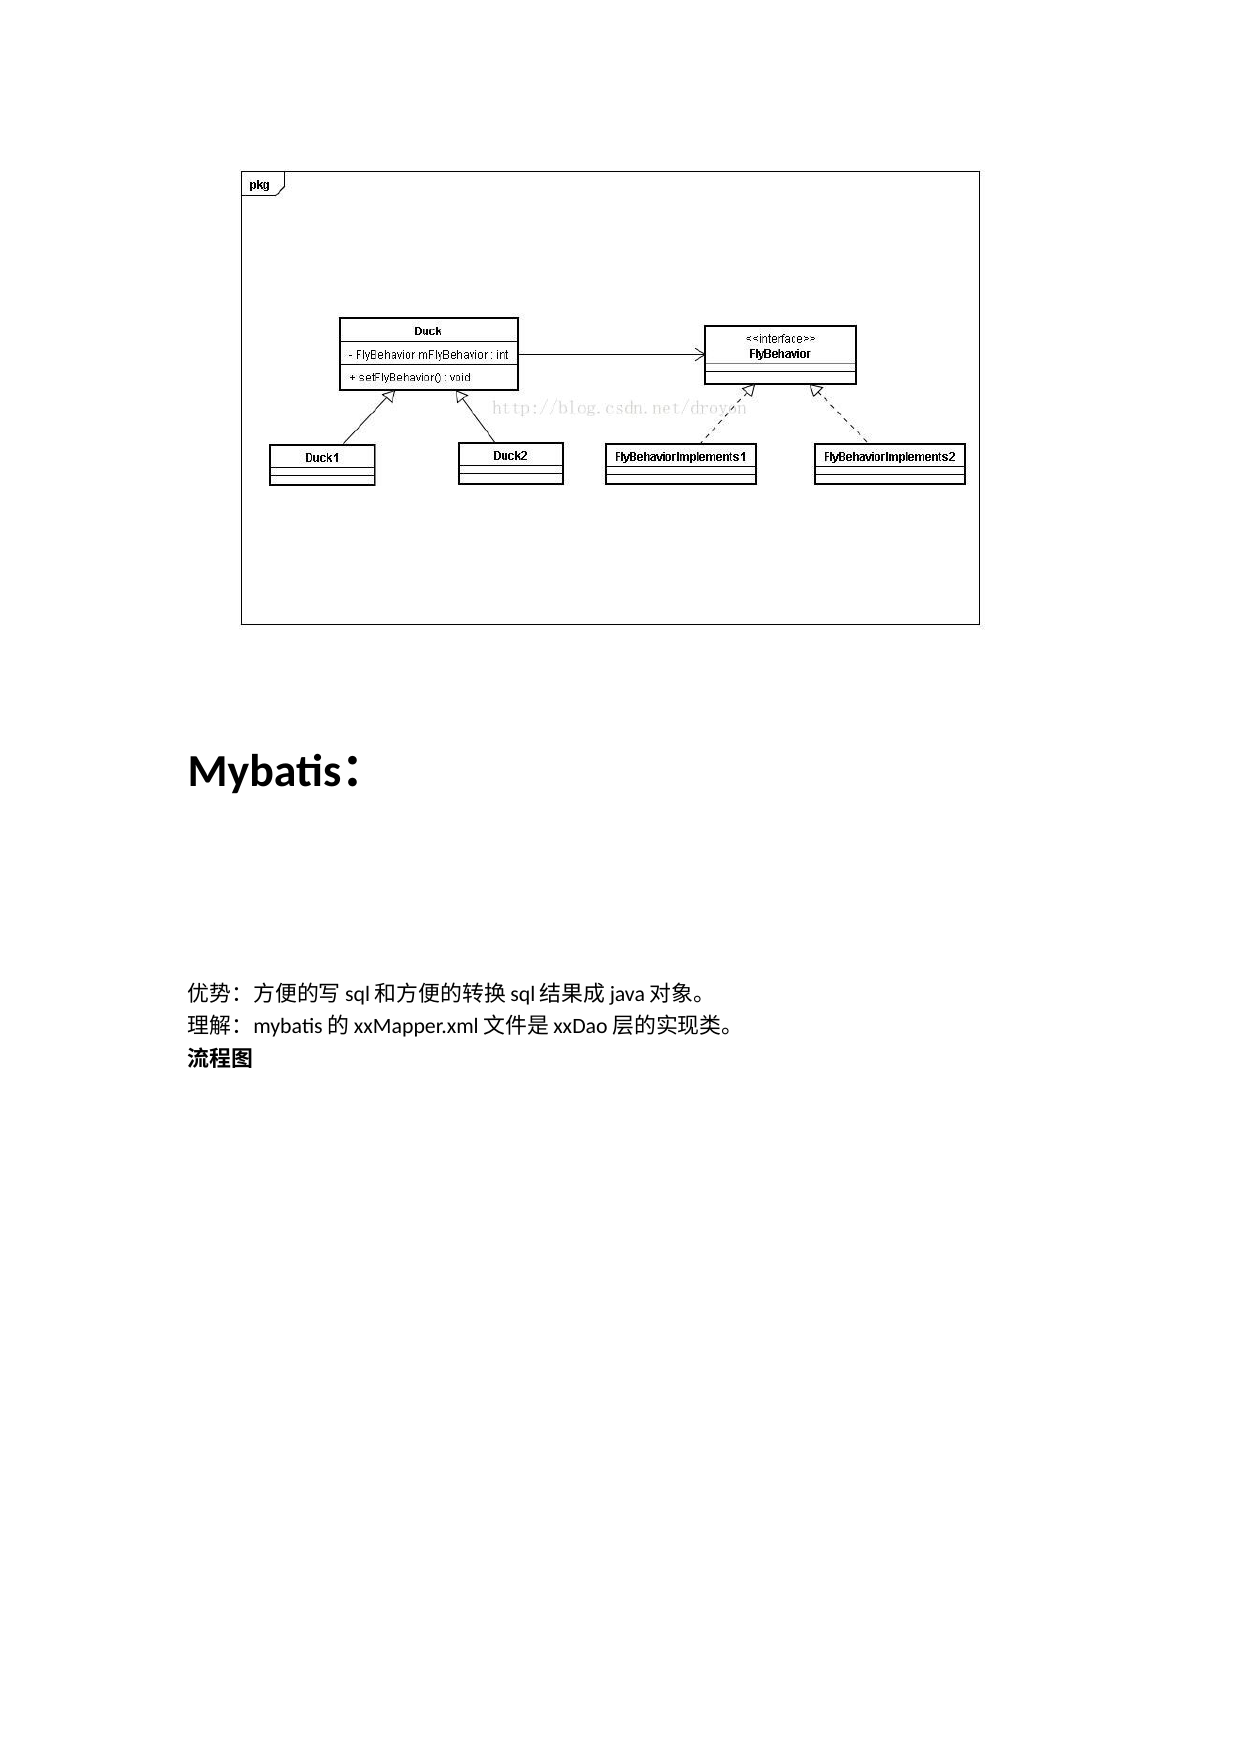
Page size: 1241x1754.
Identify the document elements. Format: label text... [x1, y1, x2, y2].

text 理解：mybatis的 xxMapper.xml文件是xxDao层的实现类。 [187, 1008, 1053, 1040]
subtitle Mybatis： [187, 717, 1053, 815]
text 流程图 [187, 1040, 1053, 1073]
picture [231, 162, 988, 633]
text 优势：方便的写sql和方便的转换sql结果成java对象。 [187, 975, 1053, 1008]
